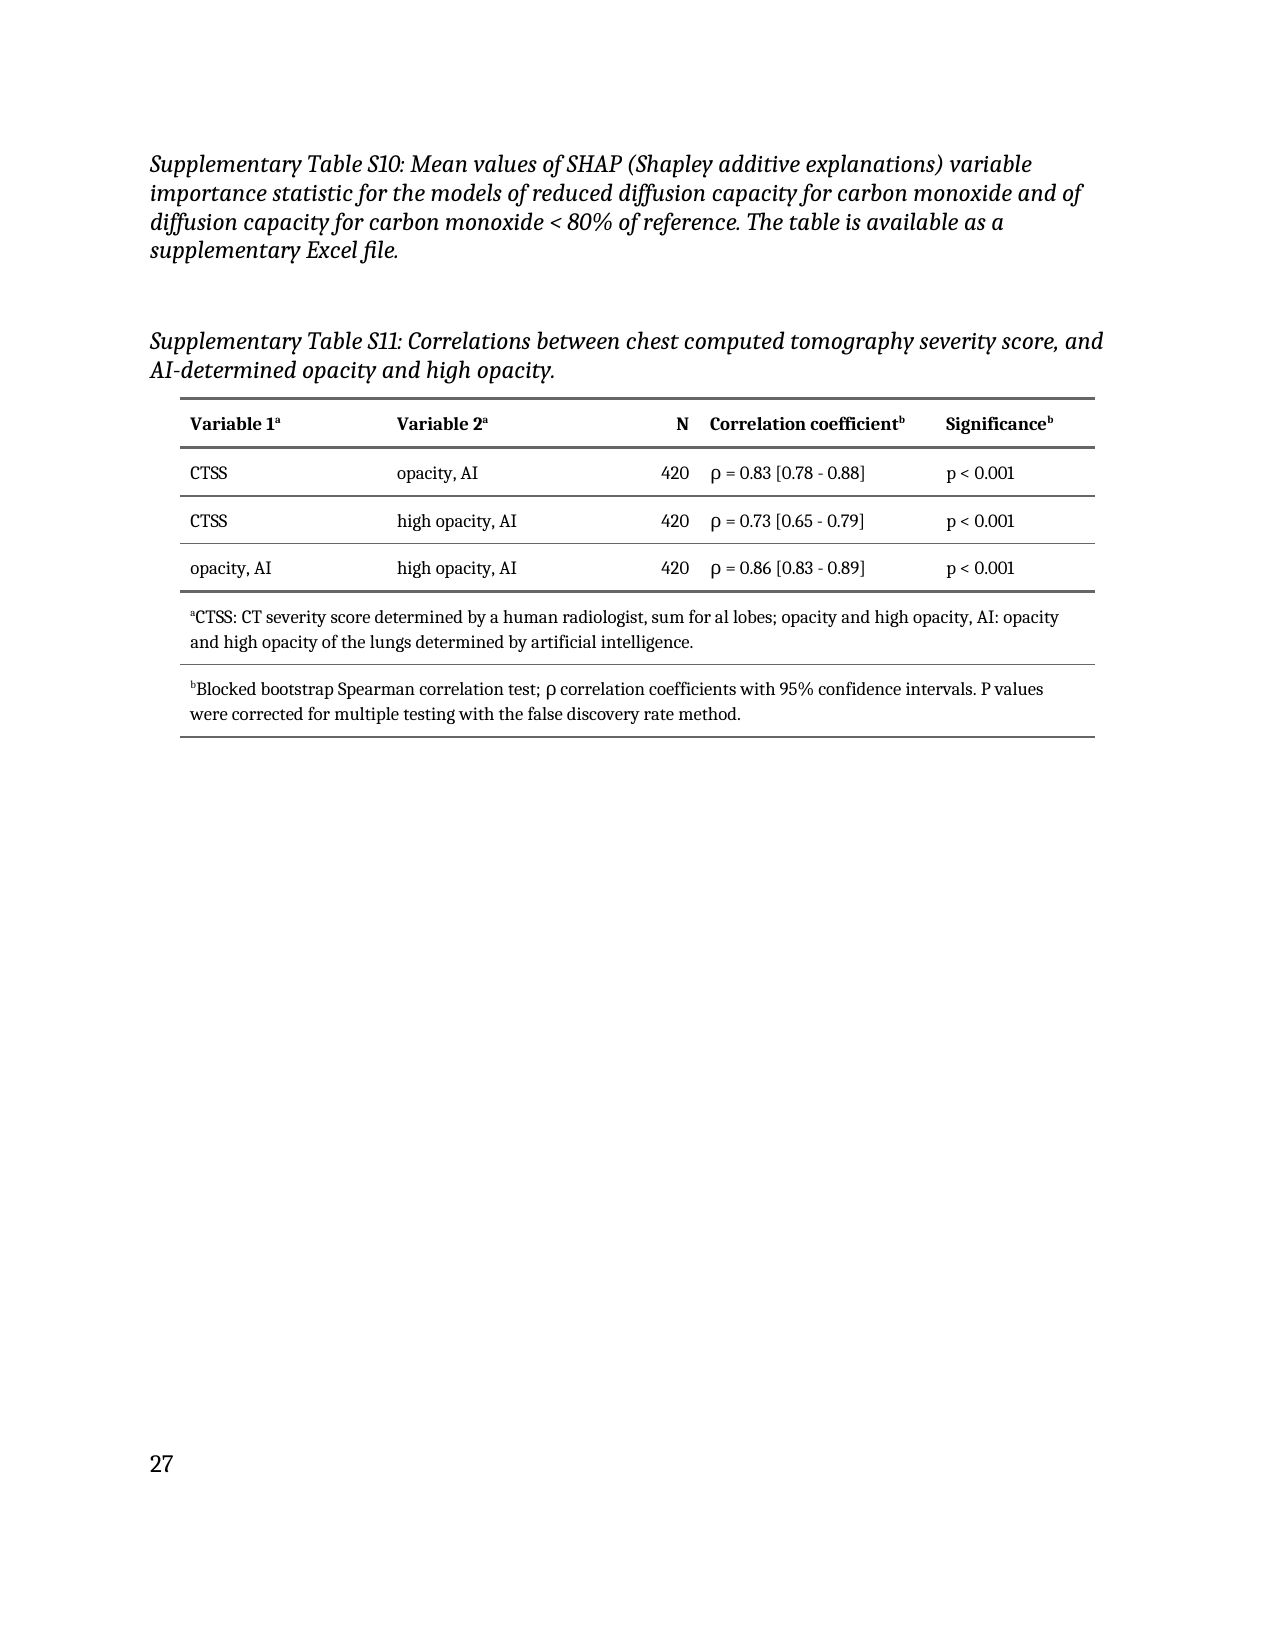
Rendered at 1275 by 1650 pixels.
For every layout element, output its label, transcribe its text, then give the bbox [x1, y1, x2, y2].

table_cell opacity, AI [386, 449, 593, 495]
table_cell ρ = 0.73 [0.65 - 0.79] [699, 497, 936, 542]
text Supplementary Table S11: Correlations between chest computed tomography severity score, and AI-determined opacity and high opacity. [150, 327, 1125, 384]
table_cell bBlocked bootstrap Spearman correlation test; ρ correlation coefficients with 95% confidence intervals. P values were corrected for multiple testing with the false discovery rate method. [180, 665, 1095, 736]
table_cell p < 0.001 [936, 449, 1095, 495]
table_cell ρ = 0.86 [0.83 - 0.89] [699, 544, 936, 590]
table_cell 420 [593, 544, 699, 590]
text Supplementary Table S10: Mean values of SHAP (Shapley additive explanations) variable importance statistic for the models of reduced diffusion capacity for carbon monoxide and of diffusion capacity for carbon monoxide < 80% of reference. The table is available as a supplementary Excel file. [150, 150, 1125, 265]
table_header Variable 2a [386, 400, 593, 446]
table_cell high opacity, AI [386, 544, 593, 590]
table_cell p < 0.001 [936, 497, 1095, 542]
table_cell opacity, AI [180, 544, 386, 590]
table_header Significanceb [936, 400, 1095, 446]
table_cell 420 [593, 449, 699, 495]
table_header Correlation coefficientb [699, 400, 936, 446]
table_cell ρ = 0.83 [0.78 - 0.88] [699, 449, 936, 495]
table_header Variable 1a [180, 400, 386, 446]
table_cell 420 [593, 497, 699, 542]
table_cell CTSS [180, 497, 386, 542]
table_header N [593, 400, 699, 446]
table_cell p < 0.001 [936, 544, 1095, 590]
table_cell CTSS [180, 449, 386, 495]
table_cell aCTSS: CT severity score determined by a human radiologist, sum for al lobes; opacity and high opacity, AI: opacity and high opacity of the lungs determined by artificial intelligence. [180, 593, 1095, 664]
table_cell high opacity, AI [386, 497, 593, 542]
